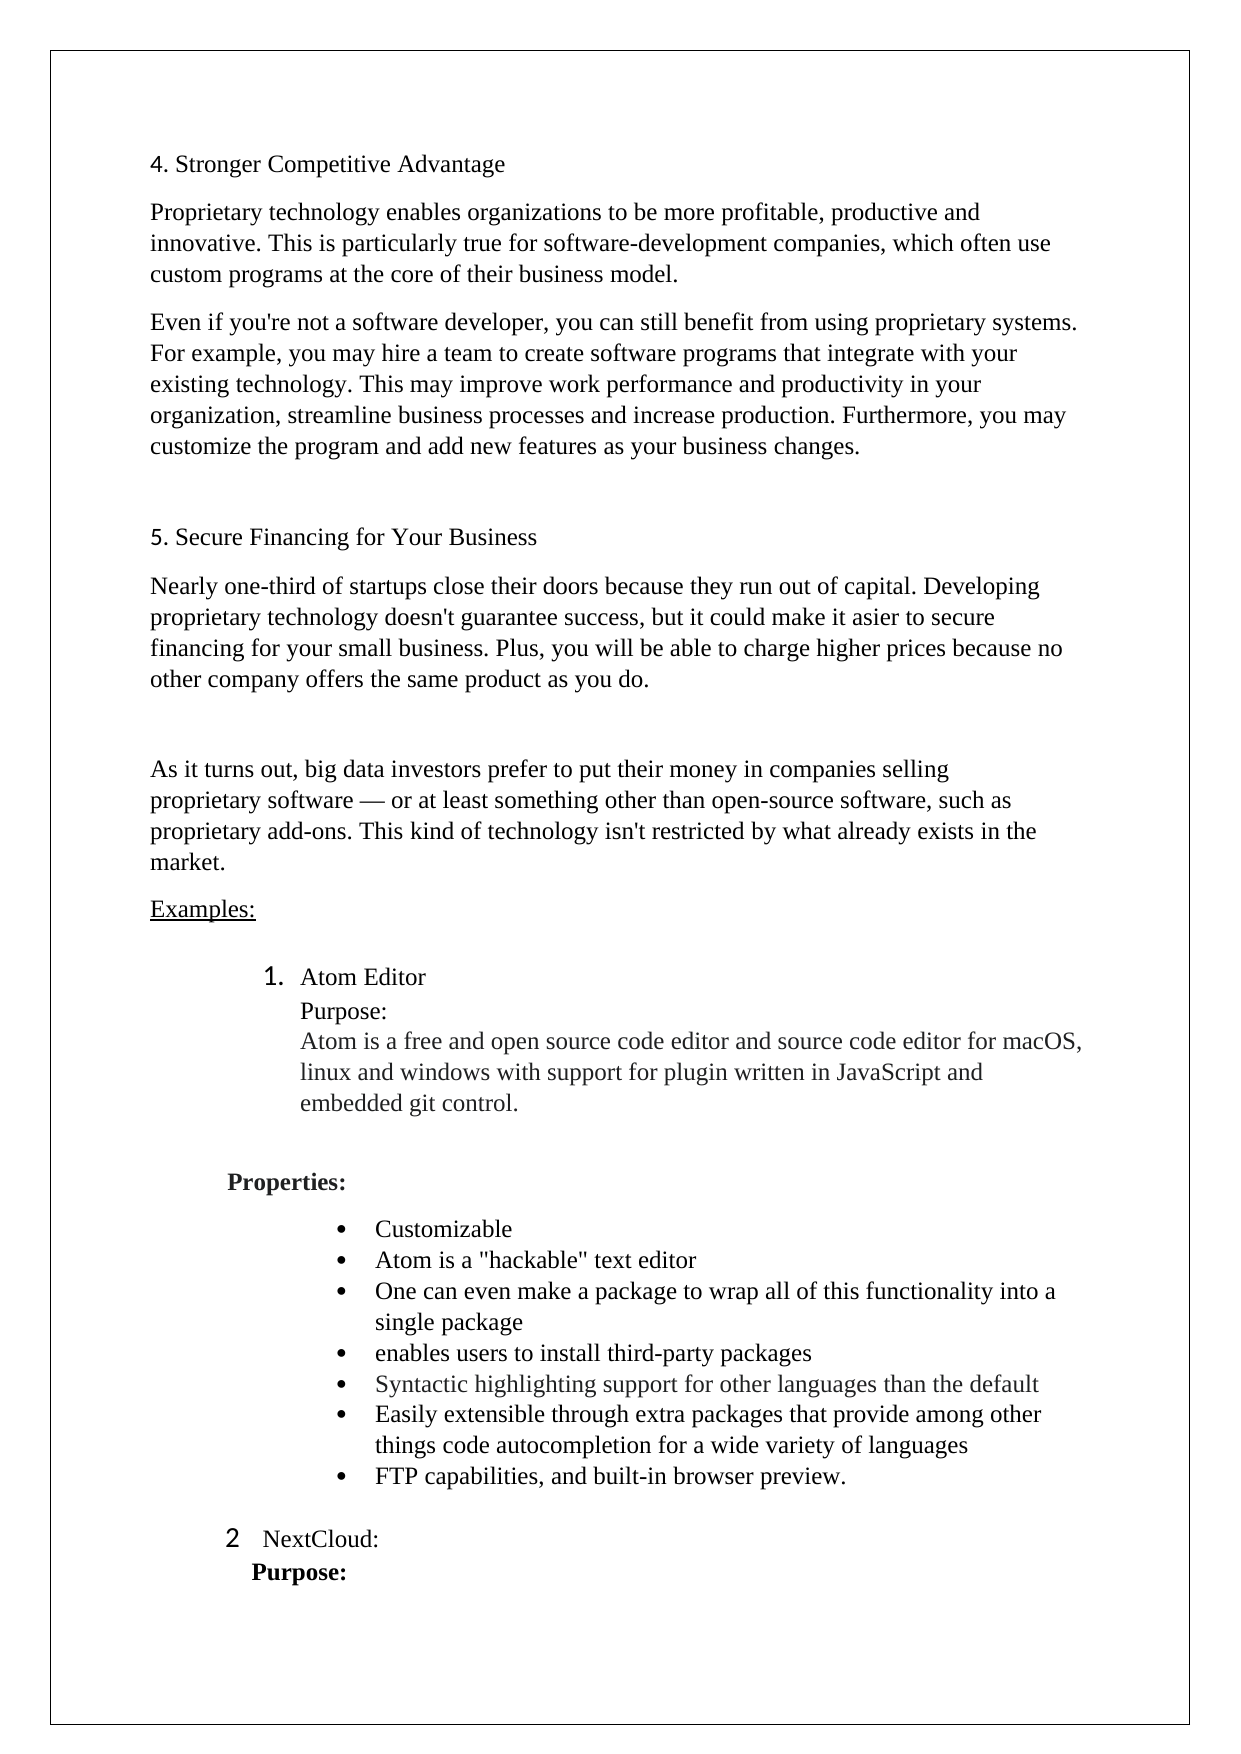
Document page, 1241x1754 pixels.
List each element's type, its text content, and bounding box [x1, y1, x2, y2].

subtitle NextCloud: [225, 1519, 1138, 1554]
subtitle Stronger Competitive Advantage [150, 148, 1138, 178]
list Atom is a "hackable" text editor [337, 1245, 1138, 1274]
subtitle Purpose: [139, 1557, 347, 1586]
text Purpose: [300, 996, 1138, 1024]
list One can even make a package to wrap all of this functionality into a single package [337, 1276, 1064, 1335]
subtitle Secure Financing for Your Business [150, 521, 1138, 552]
text Properties: [139, 1167, 346, 1195]
text Even if you're not a software developer, you can still benefit from using proprietary systems. For example, you may hire a team to create software programs that integrate with your existing technology. This may improve work performance and productivity in your organization, streamline business processes and increase production. Furthermore, you may customize the program and add new features as your business changes. [150, 307, 1082, 460]
list enables users to install third-party packages [337, 1338, 1138, 1366]
list Easily extensible through extra packages that provide among other things code autocompletion for a wide variety of languages [337, 1399, 1059, 1459]
text Examples: [150, 894, 1138, 923]
list Syntactic highlighting support for other languages than the default [337, 1369, 1138, 1398]
subtitle Atom Editor [262, 957, 1138, 993]
list FTP capabilities, and built-in browser preview. [337, 1461, 1138, 1489]
list Customizable [337, 1214, 1138, 1243]
text Nearly one-third of startups close their doors because they run out of capital. Developing proprietary technology doesn't guarantee success, but it could make it asier to secure financing for your small business. Plus, you will be able to charge higher prices because no other company offers the same product as you do. [150, 571, 1074, 693]
text As it turns out, big data investors prefer to put their money in companies selling proprietary software — or at least something other than open-source software, such as proprietary add-ons. This kind of technology isn't restricted by what already exists in the market. [150, 754, 1052, 876]
text Atom is a free and open source code editor and source code editor for macOS, linux and windows with support for plugin written in JavaScript and embedded git control. [300, 1026, 1082, 1117]
text Proprietary technology enables organizations to be more profitable, productive and innovative. This is particularly true for software-development companies, which often use custom programs at the core of their business model. [150, 197, 1082, 288]
